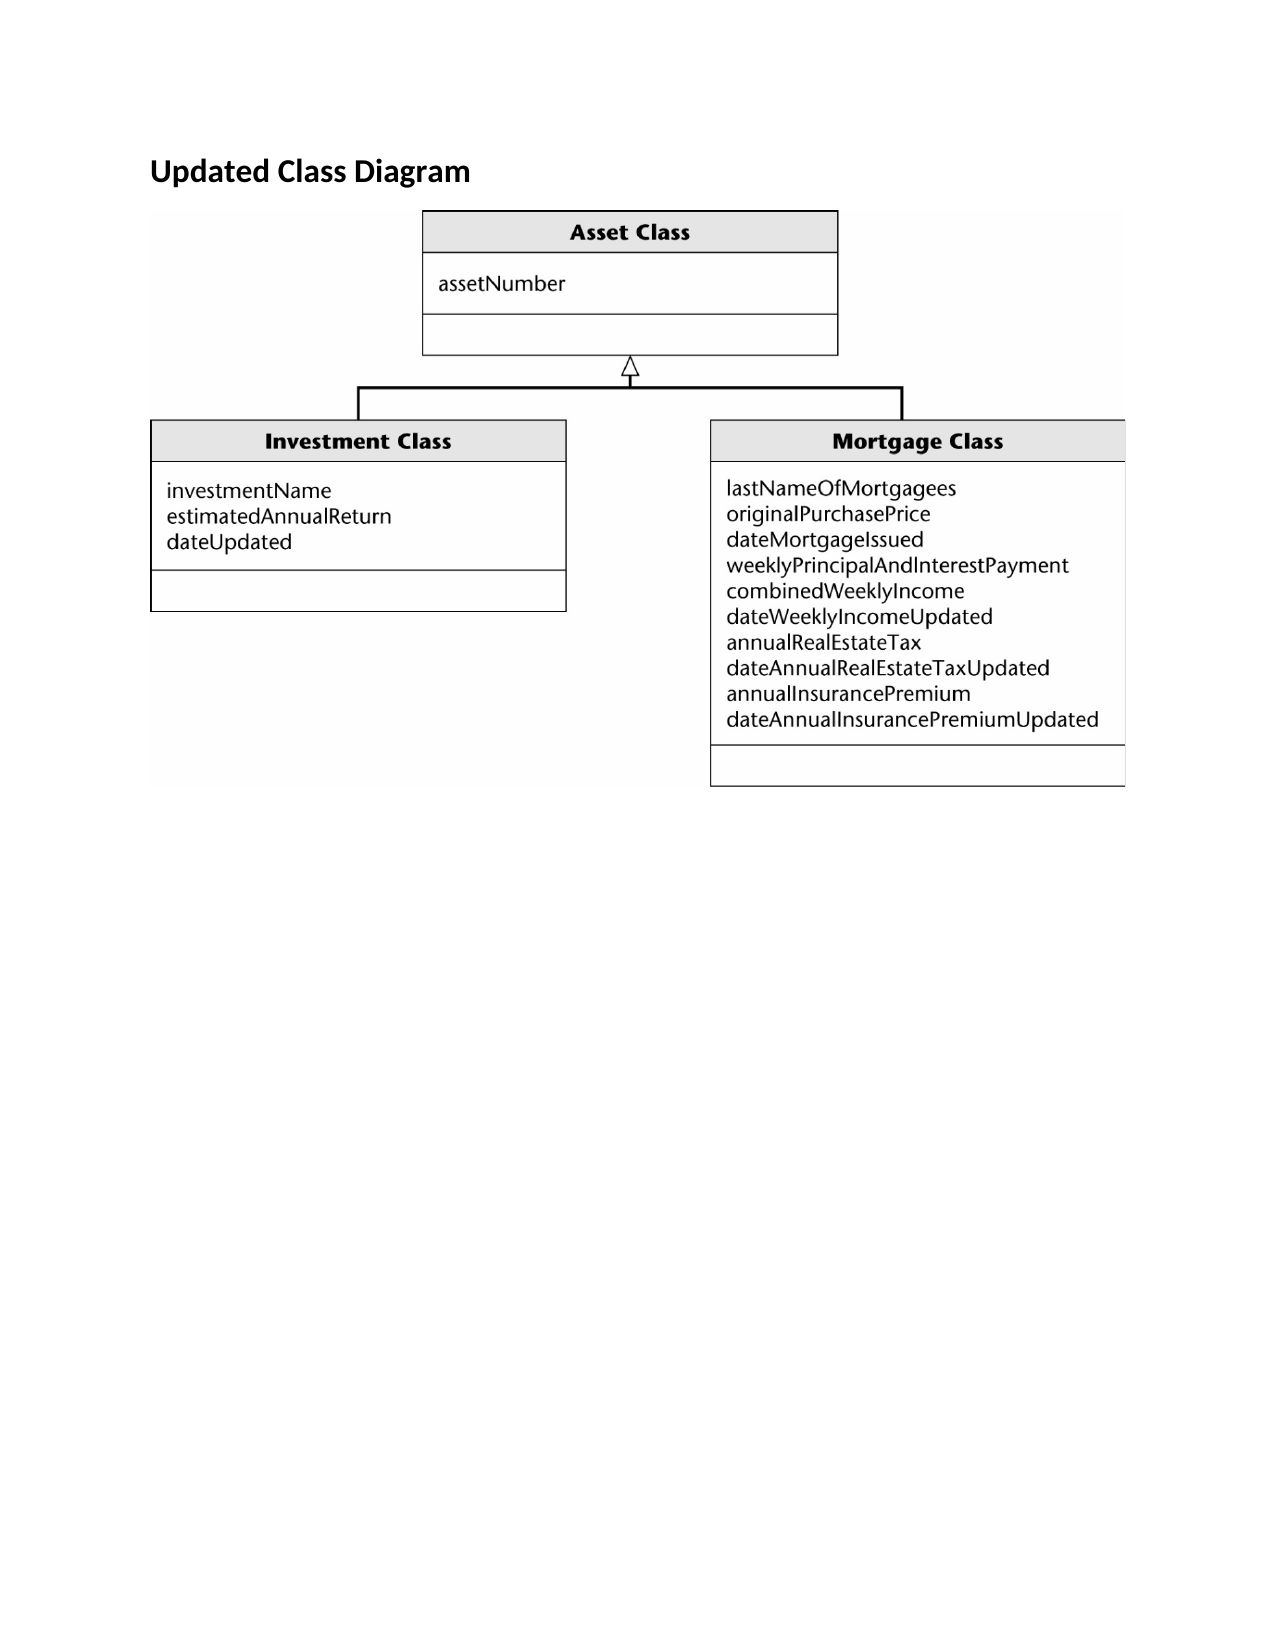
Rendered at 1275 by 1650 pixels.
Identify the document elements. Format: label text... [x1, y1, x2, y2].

text Updated Class Diagram [150, 150, 1125, 191]
picture [150, 210, 1125, 787]
